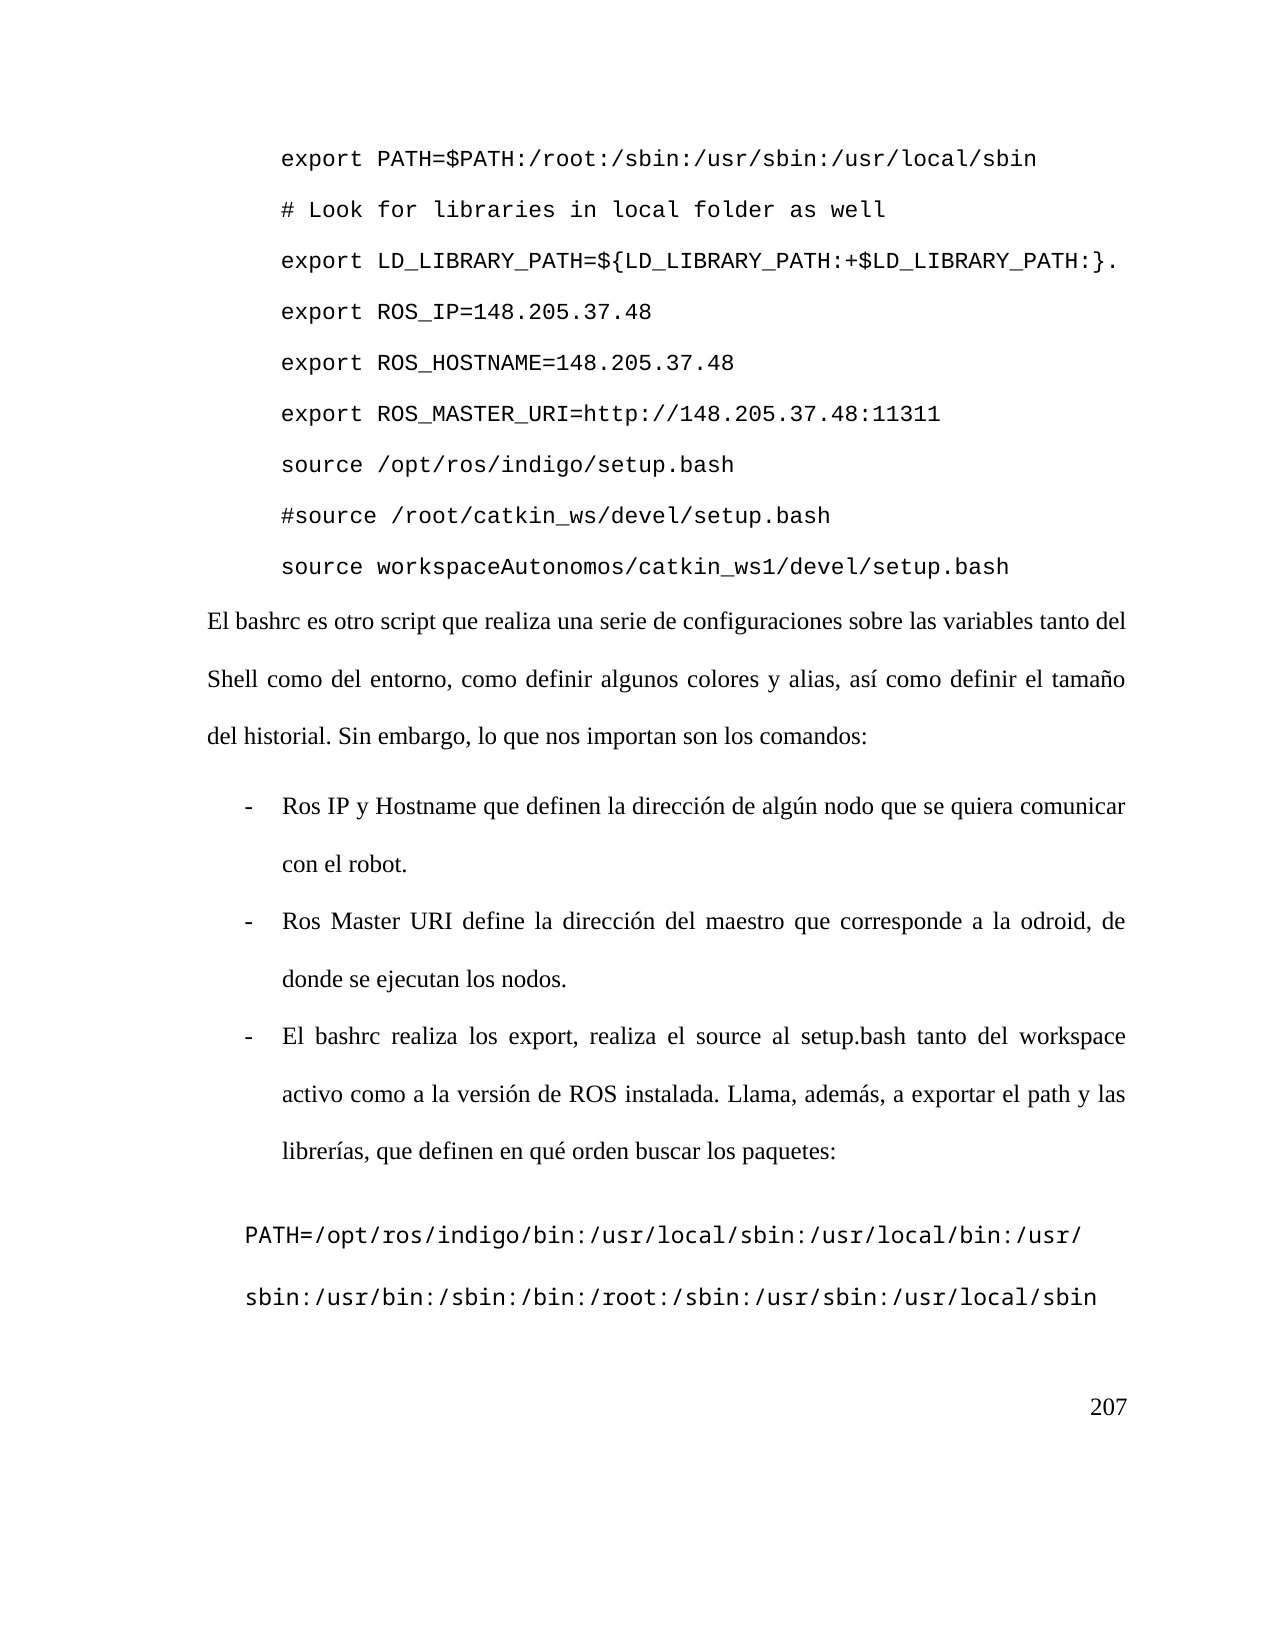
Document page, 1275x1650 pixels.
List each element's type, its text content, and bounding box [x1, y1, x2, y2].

list El bashrc realiza los export, realiza el source al setup.bash tanto del workspace activo como a la versión de ROS instalada. Llama, además, a exportar el path y las librerías, que definen en qué orden buscar los paquetes: [244, 1021, 1127, 1165]
text PATH=/opt/ros/indigo/bin:/usr/local/sbin:/usr/local/bin:/usr/sbin:/usr/bin:/sbin:/bin:/root:/sbin:/usr/sbin:/usr/local/sbin [244, 1219, 1127, 1312]
text export PATH=$PATH:/root:/sbin:/usr/sbin:/usr/local/sbin [281, 148, 1127, 174]
text source /opt/ros/indigo/setup.bash [281, 453, 1127, 479]
text export ROS_IP=148.205.37.48 [281, 301, 1127, 326]
list Ros IP y Hostname que definen la dirección de algún nodo que se quiera comunicar con el robot. [244, 791, 1127, 877]
list Ros Master URI define la dirección del maestro que corresponde a la odroid, de donde se ejecutan los nodos. [244, 906, 1127, 992]
text #source /root/catkin_ws/devel/setup.bash [281, 504, 1127, 530]
text El bashrc es otro script que realiza una serie de configuraciones sobre las variables tanto del Shell como del entorno, como definir algunos colores y alias, así como definir el tamaño del historial. Sin embargo, lo que nos importan son los comandos: [207, 606, 1127, 750]
text # Look for libraries in local folder as well [281, 199, 1127, 224]
text source workspaceAutonomos/catkin_ws1/devel/setup.bash [281, 555, 1127, 581]
text export ROS_MASTER_URI=http://148.205.37.48:11311 [281, 402, 1127, 428]
text export LD_LIBRARY_PATH=${LD_LIBRARY_PATH:+$LD_LIBRARY_PATH:}. [281, 249, 1127, 276]
text export ROS_HOSTNAME=148.205.37.48 [281, 351, 1127, 377]
